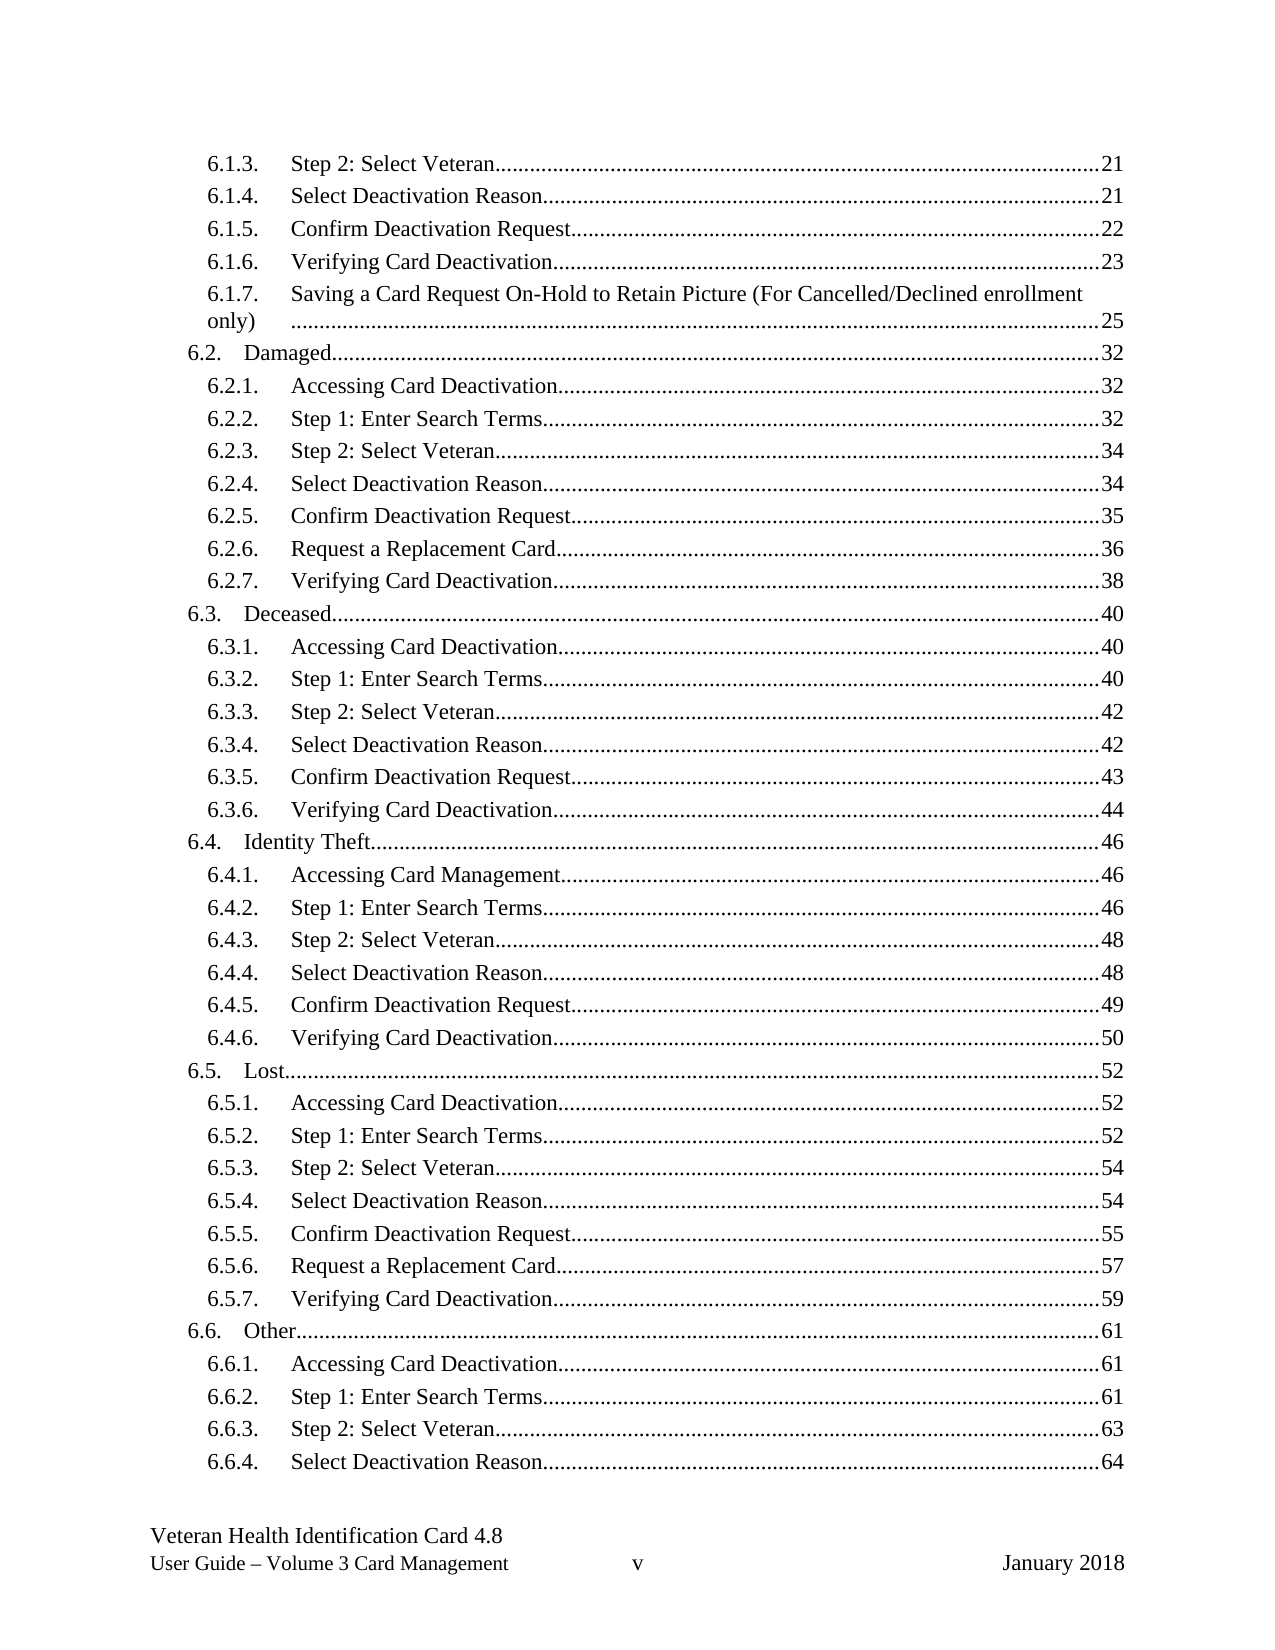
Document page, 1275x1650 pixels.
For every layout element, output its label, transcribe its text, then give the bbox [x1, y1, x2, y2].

text 6.4.2. Step 1: Enter Search Terms 46 [207, 894, 1125, 920]
text 6.4.4. Select Deactivation Reason 48 [207, 959, 1125, 985]
text 6.6.1. Accessing Card Deactivation 61 [207, 1350, 1125, 1376]
text 6.5.3. Step 2: Select Veteran 54 [207, 1154, 1125, 1181]
text 6.2.5. Confirm Deactivation Request 35 [207, 502, 1125, 529]
text 6.1.3. Step 2: Select Veteran 21 [207, 150, 1125, 176]
text 6.5.2. Step 1: Enter Search Terms 52 [207, 1122, 1125, 1148]
text 6.2.4. Select Deactivation Reason 34 [207, 470, 1125, 496]
text 6.6.3. Step 2: Select Veteran 63 [207, 1415, 1125, 1442]
text 6.4.5. Confirm Deactivation Request 49 [207, 991, 1125, 1018]
text 6.5.1. Accessing Card Deactivation 52 [207, 1089, 1125, 1116]
text 6.2.2. Step 1: Enter Search Terms 32 [207, 404, 1125, 431]
text 6.4. Identity Theft 46 [187, 828, 1125, 855]
text 6.3.1. Accessing Card Deactivation 40 [207, 633, 1125, 659]
text 6.3.3. Step 2: Select Veteran 42 [207, 698, 1125, 724]
text 6.4.3. Step 2: Select Veteran 48 [207, 926, 1125, 953]
text 6.5.5. Confirm Deactivation Request 55 [207, 1220, 1125, 1246]
text 6.5.4. Select Deactivation Reason 54 [207, 1187, 1125, 1213]
text 6.2. Damaged 32 [187, 339, 1125, 366]
text 6.5.6. Request a Replacement Card 57 [207, 1252, 1125, 1279]
text 6.2.6. Request a Replacement Card 36 [207, 535, 1125, 561]
text 6.3.5. Confirm Deactivation Request 43 [207, 763, 1125, 789]
text 6.4.6. Verifying Card Deactivation 50 [207, 1024, 1125, 1050]
text 6.5. Lost 52 [187, 1057, 1125, 1083]
text 6.4.1. Accessing Card Management 46 [207, 861, 1125, 887]
text 6.6.4. Select Deactivation Reason 64 [207, 1448, 1125, 1474]
text 6.2.1. Accessing Card Deactivation 32 [207, 372, 1125, 398]
text 6.2.3. Step 2: Select Veteran 34 [207, 437, 1125, 463]
text 6.1.7. Saving a Card Request On-Hold to Retain Picture (For Cancelled/Declined enrollment only) 25 [207, 280, 1125, 333]
text 6.3.2. Step 1: Enter Search Terms 40 [207, 665, 1125, 692]
text 6.1.6. Verifying Card Deactivation 23 [207, 248, 1125, 274]
text 6.3.6. Verifying Card Deactivation 44 [207, 796, 1125, 822]
text 6.3. Deceased 40 [187, 600, 1125, 627]
text 6.5.7. Verifying Card Deactivation 59 [207, 1285, 1125, 1311]
text 6.3.4. Select Deactivation Reason 42 [207, 731, 1125, 757]
text 6.1.4. Select Deactivation Reason 21 [207, 183, 1125, 209]
text 6.1.5. Confirm Deactivation Request 22 [207, 215, 1125, 242]
text 6.2.7. Verifying Card Deactivation 38 [207, 568, 1125, 594]
text 6.6.2. Step 1: Enter Search Terms 61 [207, 1383, 1125, 1409]
text 6.6. Other 61 [187, 1317, 1125, 1344]
